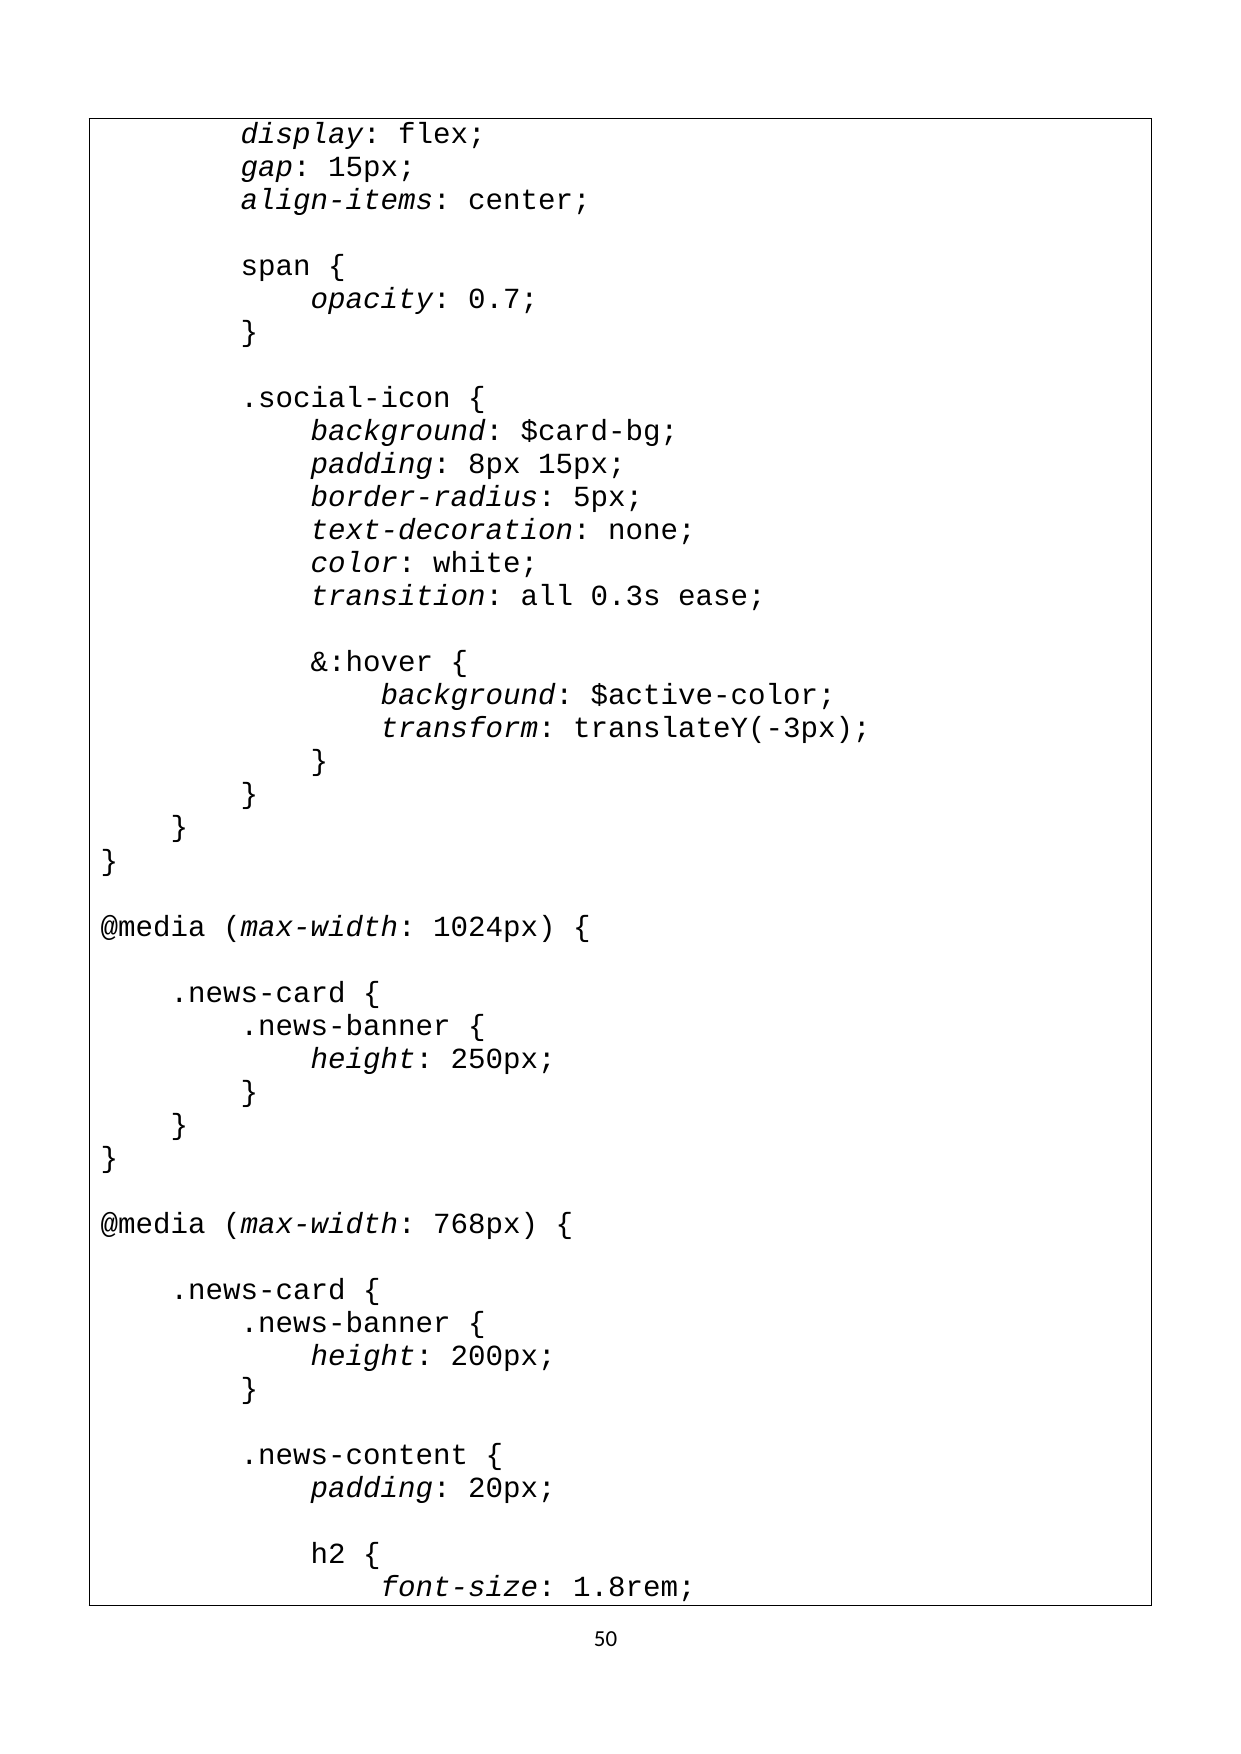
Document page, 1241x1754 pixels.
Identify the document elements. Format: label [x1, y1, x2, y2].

table_header [90, 119, 1151, 1605]
